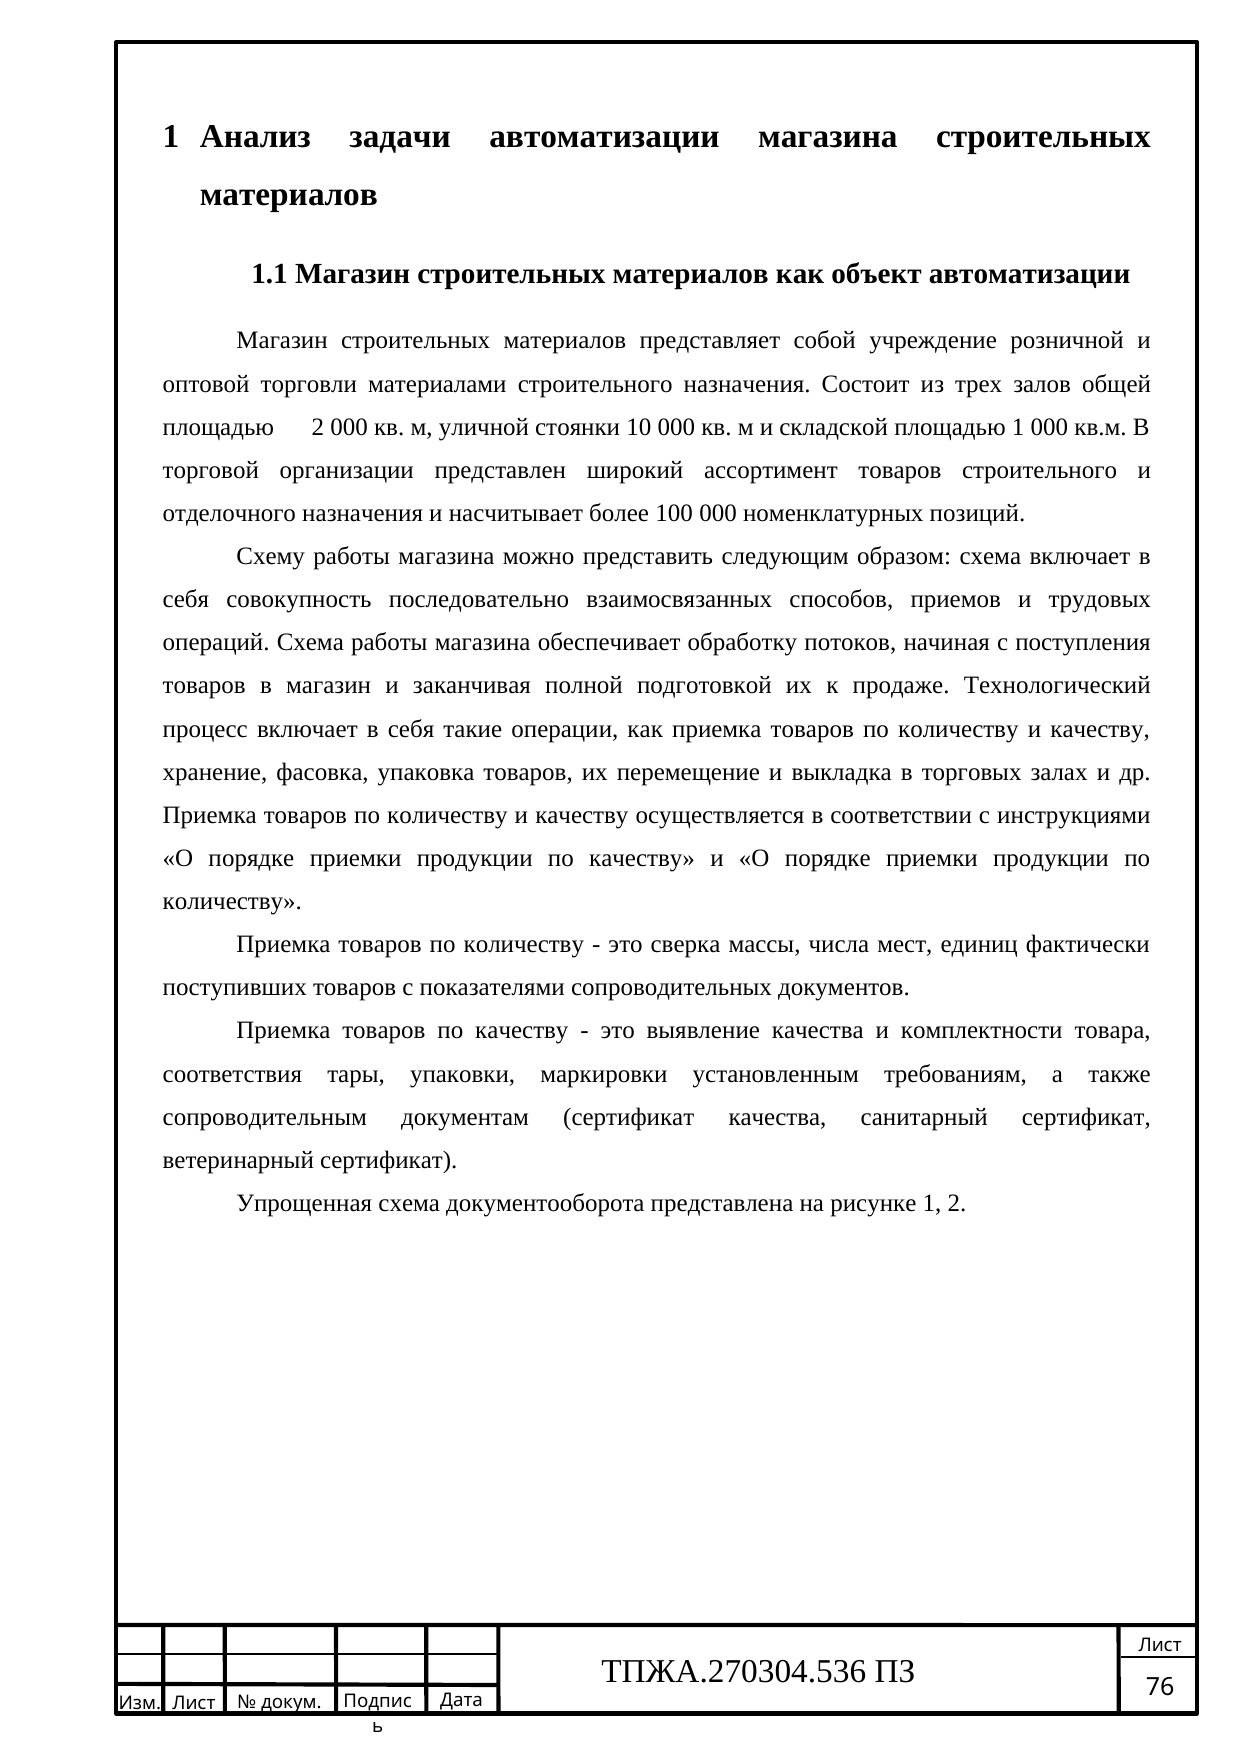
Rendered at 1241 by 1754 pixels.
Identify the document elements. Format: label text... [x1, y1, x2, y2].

text Приемка товаров по количеству - это сверка массы, числа мест, единиц фактически поступивших товаров с показателями сопроводительных документов. [162, 929, 1152, 1001]
text Приемка товаров по качеству - это выявление качества и комплектности товара, соответствия тары, упаковки, маркировки установленным требованиям, а также сопроводительным документам (сертификат качества, санитарный сертификат, ветеринарный сертификат). [162, 1016, 1152, 1174]
subtitle 1.1 Магазин строительных материалов как объект автоматизации [162, 257, 1152, 290]
text Упрощенная схема документооборота представлена на рисунке 1, 2. [162, 1188, 1152, 1217]
text Магазин строительных материалов представляет собой учреждение розничной и оптовой торговли материалами строительного назначения. Состоит из трех залов общей площадью 2 000 кв. м, уличной стоянки 10 000 кв. м и складской площадью 1 000 кв.м. В торговой организации представлен широкий ассортимент товаров строительного и отделочного назначения и насчитывает более 100 000 номенклатурных позиций. [162, 326, 1152, 527]
subtitle Анализ задачи автоматизации магазина строительных материалов [162, 117, 1152, 212]
text Схему работы магазина можно представить следующим образом: схема включает в себя совокупность последовательно взаимосвязанных способов, приемов и трудовых операций. Схема работы магазина обеспечивает обработку потоков, начиная с поступления товаров в магазин и заканчивая полной подготовкой их к продаже. Технологический процесс включает в себя такие операции, как приемка товаров по количеству и качеству, хранение, фасовка, упаковка товаров, их перемещение и выкладка в торговых залах и др. Приемка товаров по количеству и качеству осуществляется в соответствии с инструкциями «О порядке приемки продукции по качеству» и «О порядке приемки продукции по количеству». [162, 541, 1152, 915]
